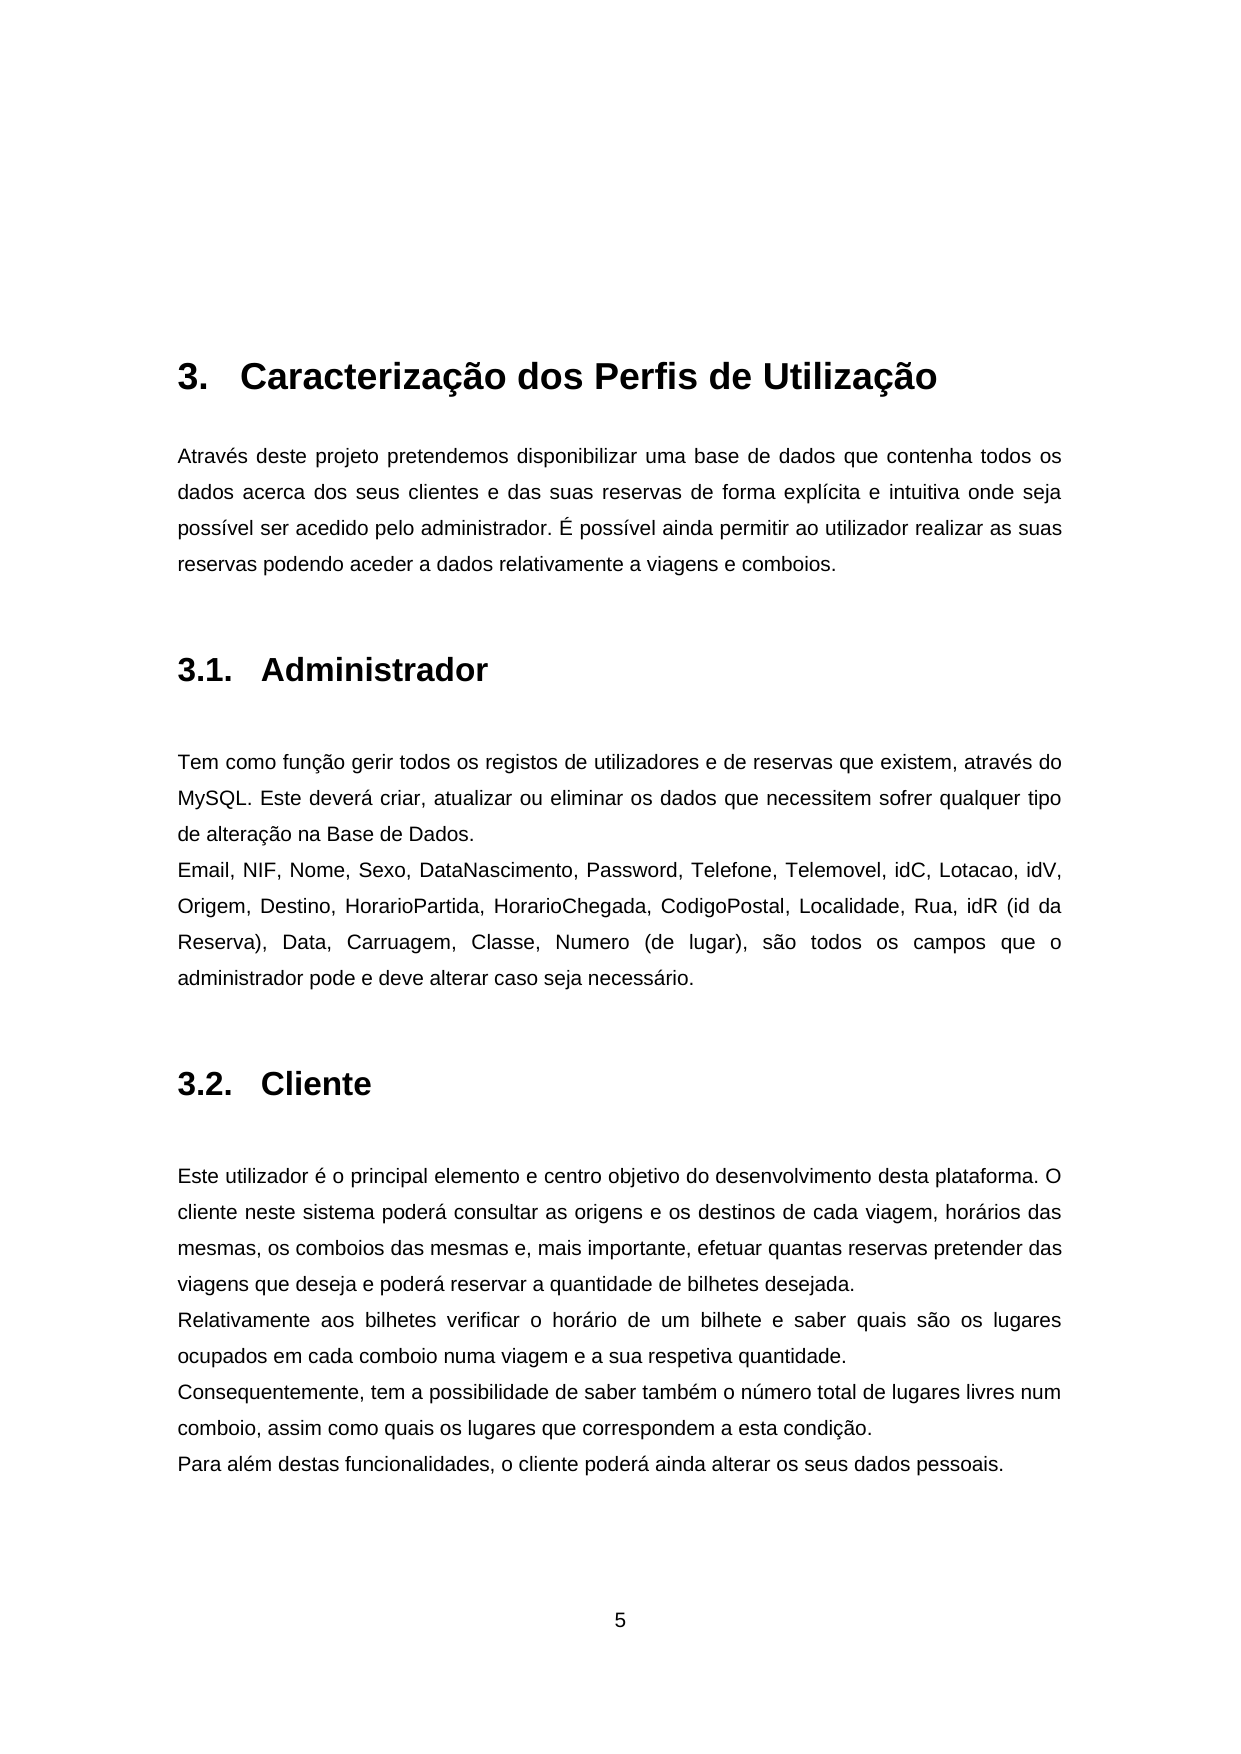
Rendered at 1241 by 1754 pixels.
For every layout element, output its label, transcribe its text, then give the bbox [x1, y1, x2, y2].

text Este utilizador é o principal elemento e centro objetivo do desenvolvimento desta plataforma. O cliente neste sistema poderá consultar as origens e os destinos de cada viagem, horários das mesmas, os comboios das mesmas e, mais importante, efetuar quantas reservas pretender das viagens que deseja e poderá reservar a quantidade de bilhetes desejada. [177, 1164, 1063, 1296]
text Relativamente aos bilhetes verificar o horário de um bilhete e saber quais são os lugares ocupados em cada comboio numa viagem e a sua respetiva quantidade. [177, 1308, 1063, 1368]
text Através deste projeto pretendemos disponibilizar uma base de dados que contenha todos os dados acerca dos seus clientes e das suas reservas de forma explícita e intuitiva onde seja possível ser acedido pelo administrador. É possível ainda permitir ao utilizador realizar as suas reservas podendo aceder a dados relativamente a viagens e comboios. [177, 444, 1063, 576]
text Para além destas funcionalidades, o cliente poderá ainda alterar os seus dados pessoais. [177, 1452, 1063, 1476]
text Tem como função gerir todos os registos de utilizadores e de reservas que existem, através do MySQL. Este deverá criar, atualizar ou eliminar os dados que necessitem sofrer qualquer tipo de alteração na Base de Dados. [177, 750, 1063, 846]
text Consequentemente, tem a possibilidade de saber também o número total de lugares livres num comboio, assim como quais os lugares que correspondem a esta condição. [177, 1380, 1063, 1439]
text Administrador [177, 650, 1063, 689]
text Email, NIF, Nome, Sexo, DataNascimento, Password, Telefone, Telemovel, idC, Lotacao, idV, Origem, Destino, HorarioPartida, HorarioChegada, CodigoPostal, Localidade, Rua, idR (id da Reserva), Data, Carruagem, Classe, Numero (de lugar), são todos os campos que o administrador pode e deve alterar caso seja necessário. [177, 858, 1063, 990]
text Caracterização dos Perfis de Utilização [177, 354, 1063, 398]
text Cliente [177, 1064, 1063, 1103]
